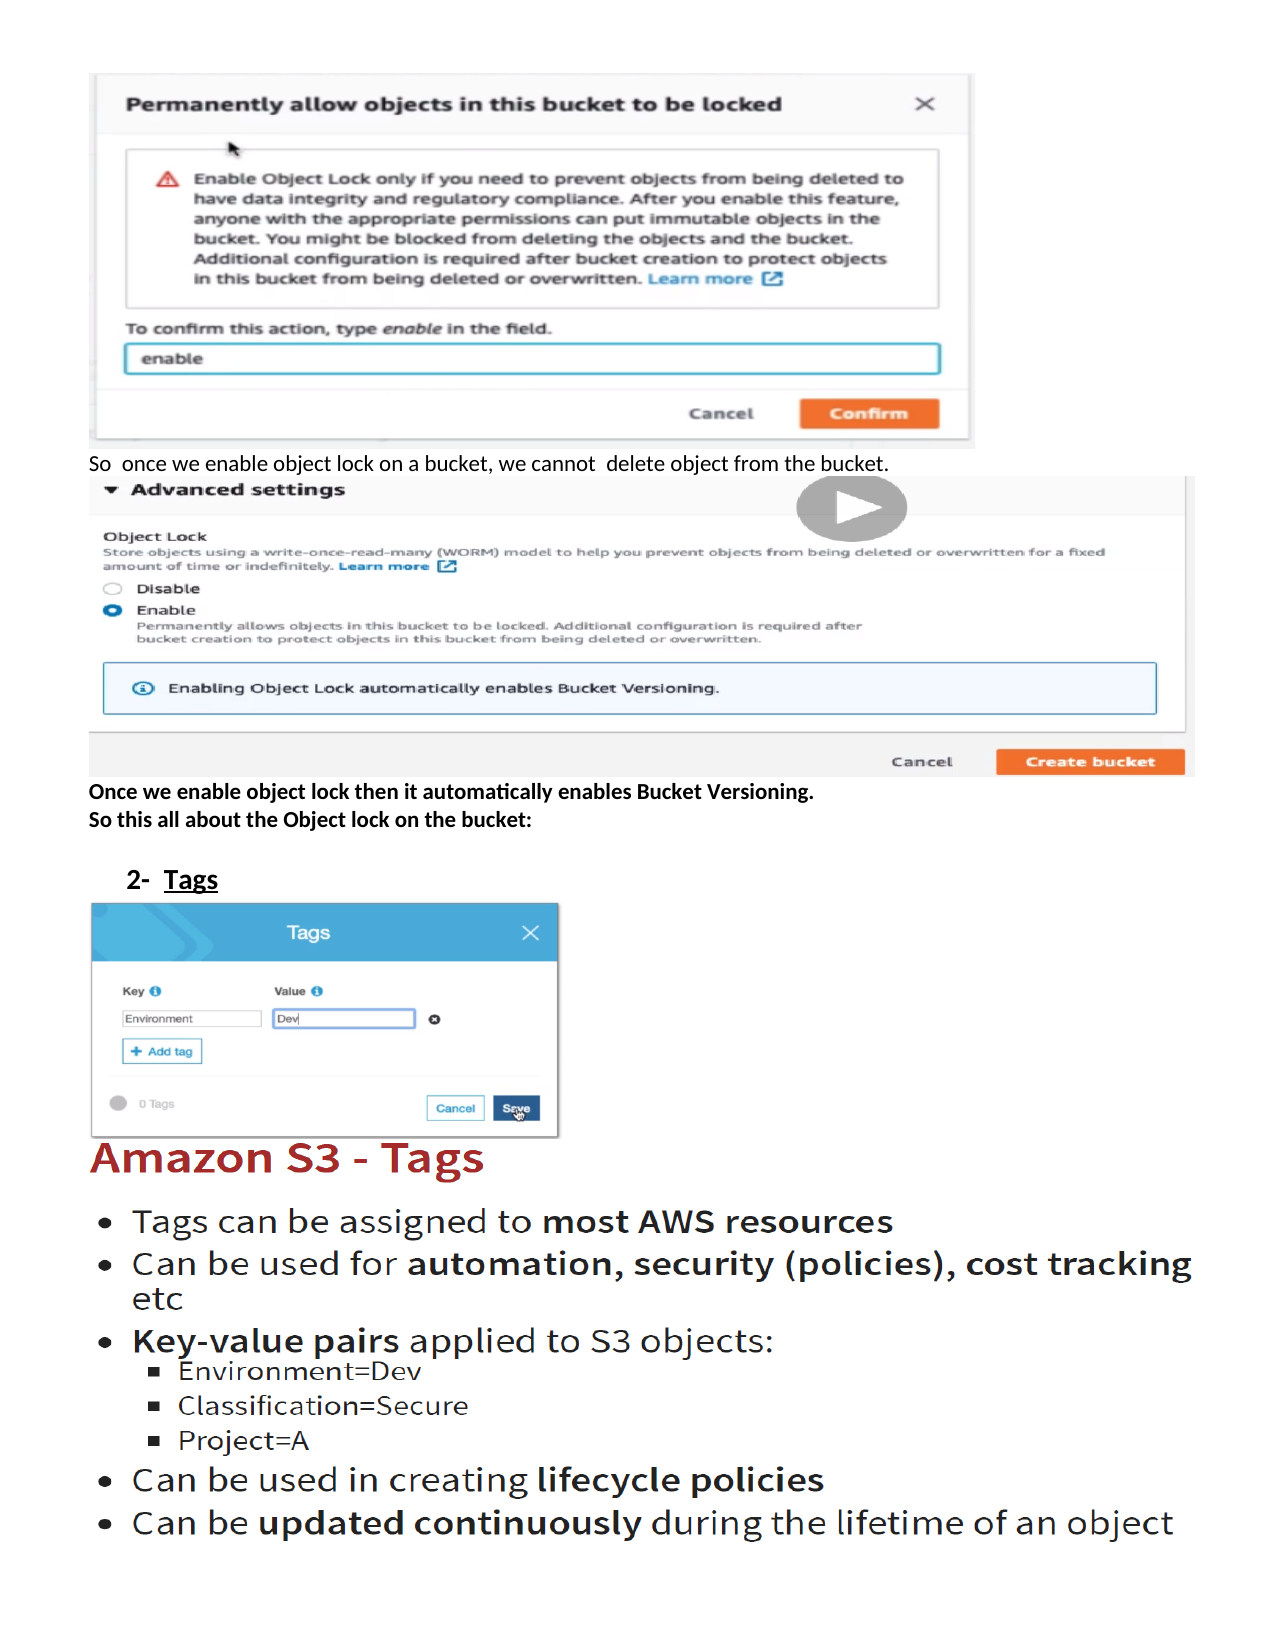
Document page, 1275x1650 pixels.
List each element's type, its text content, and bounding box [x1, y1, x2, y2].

text Once we enable object lock then it automatically enables Bucket Versioning. [89, 777, 1196, 805]
picture [88, 896, 1196, 1553]
picture [88, 476, 1195, 777]
picture [88, 73, 976, 449]
list Tags [126, 861, 1196, 897]
text So this all about the Object lock on the bucket: [89, 805, 1196, 833]
text So once we enable object lock on a bucket, we cannot delete object from the bucket. [89, 449, 1196, 477]
